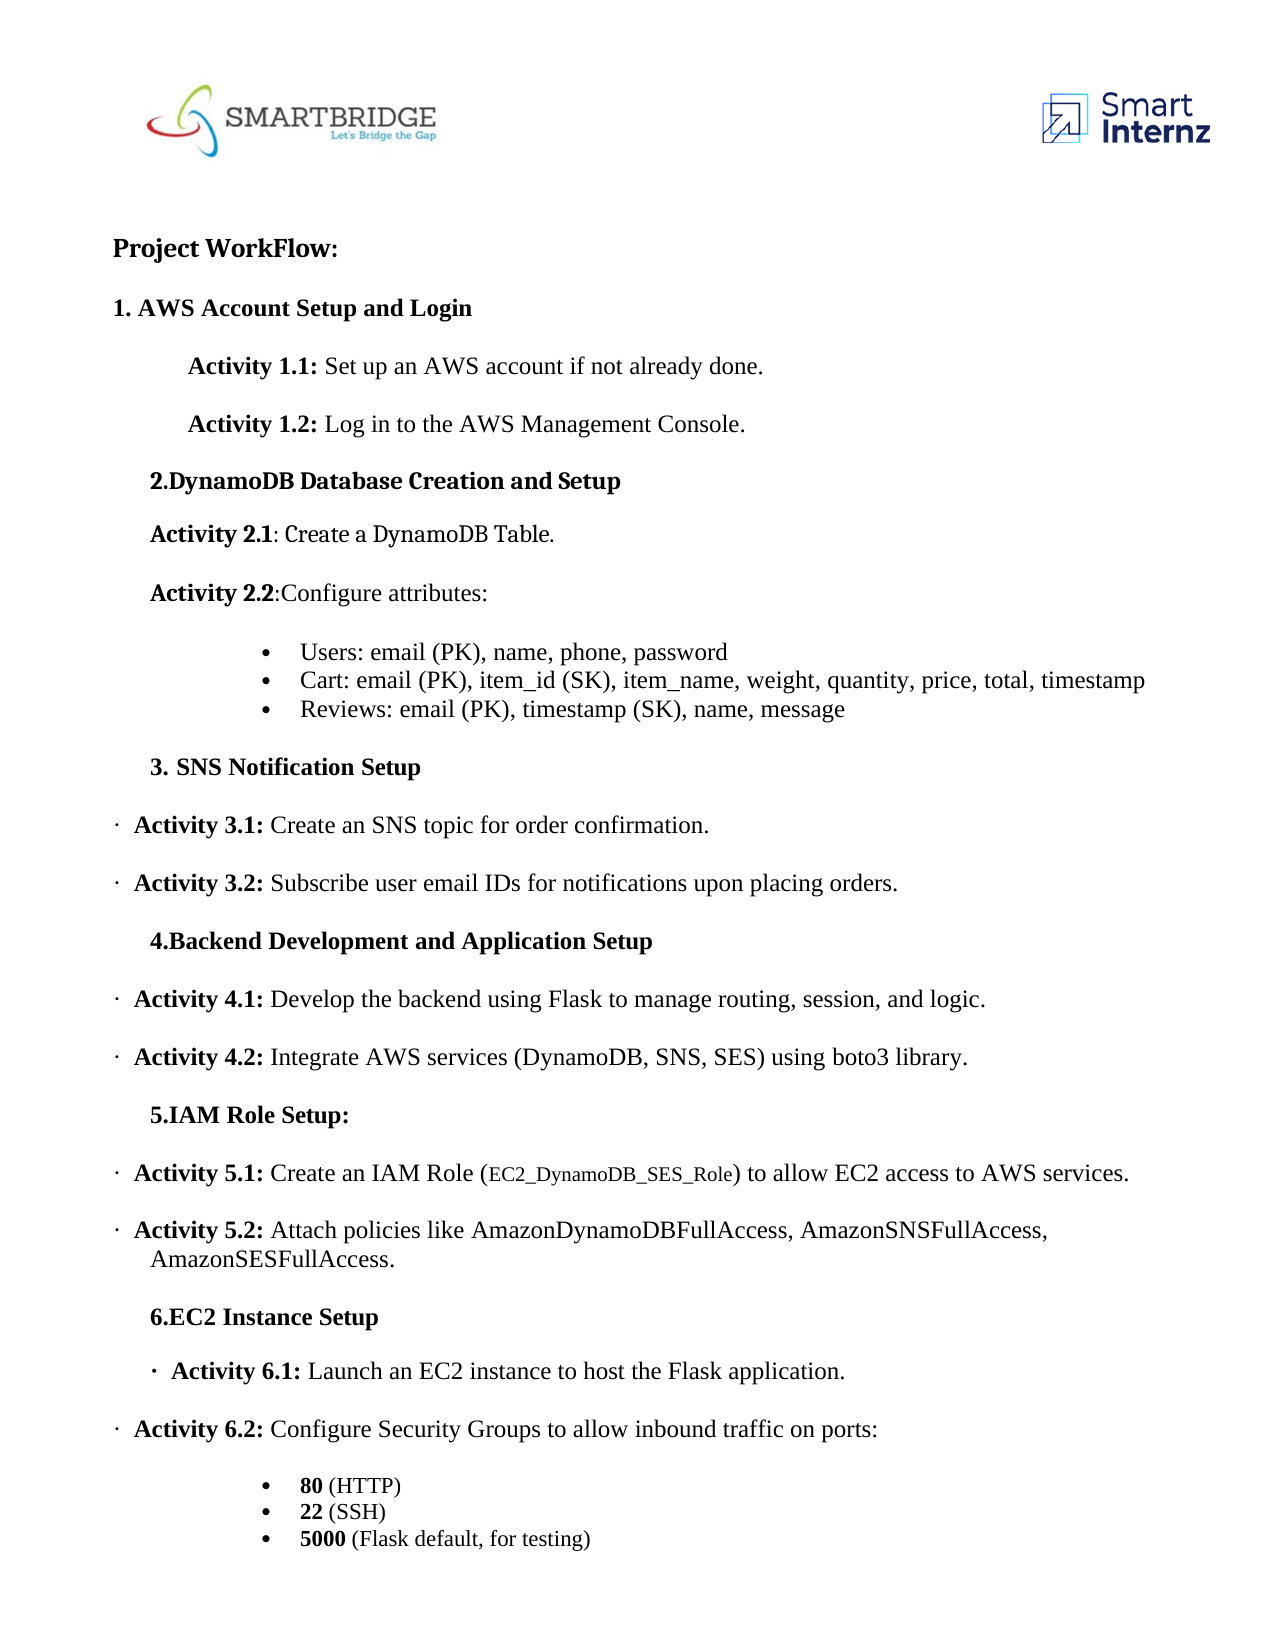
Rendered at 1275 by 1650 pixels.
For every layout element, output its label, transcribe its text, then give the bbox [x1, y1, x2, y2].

text Activity 2.1: Create a DynamoDB Table. [150, 520, 1204, 549]
text · Activity 6.2: Configure Security Groups to allow inbound traffic on ports: [113, 1414, 1204, 1443]
text 1. AWS Account Setup and Login [113, 293, 1204, 322]
text · Activity 5.2: Attach policies like AmazonDynamoDBFullAccess, AmazonSNSFullAccess, AmazonSESFullAccess. [113, 1216, 1204, 1273]
text · Activity 3.2: Subscribe user email IDs for notifications upon placing orders. [113, 868, 1204, 897]
subtitle 6.EC2 Instance Setup [150, 1302, 1204, 1331]
list 5000 (Flask default, for testing) [262, 1524, 1204, 1551]
subtitle 5.IAM Role Setup: [150, 1100, 1204, 1128]
text Activity 1.2: Log in to the AWS Management Console. [188, 409, 1204, 438]
subtitle 2.DynamoDB Database Creation and Setup [150, 467, 1204, 495]
text · Activity 4.2: Integrate AWS services (DynamoDB, SNS, SES) using boto3 library. [113, 1042, 1204, 1071]
text · Activity 3.1: Create an SNS topic for order confirmation. [113, 810, 1204, 839]
subtitle SNS Notification Setup [150, 752, 1204, 781]
text · Activity 5.1: Create an IAM Role (EC2_DynamoDB_SES_Role) to allow EC2 access to AWS services. [113, 1158, 1204, 1186]
picture [1037, 92, 1214, 143]
list Reviews: email (PK), timestamp (SK), name, message [262, 694, 1204, 723]
text Activity 1.1: Set up an AWS account if not already done. [188, 351, 1204, 380]
subtitle 4.Backend Development and Application Setup [150, 926, 1204, 955]
list 80 (HTTP) [262, 1472, 1204, 1498]
list Cart: email (PK), item_id (SK), item_name, weight, quantity, price, total, timestamp [262, 666, 1204, 694]
subtitle · Activity 6.1: Launch an EC2 instance to host the Flask application. [150, 1356, 1204, 1385]
subtitle Project WorkFlow: [113, 233, 1204, 264]
text · Activity 4.1: Develop the backend using Flask to manage routing, session, and logic. [113, 984, 1204, 1013]
list Users: email (PK), name, phone, password [262, 637, 1204, 666]
list Activity 2.2:Configure attributes: [150, 578, 1204, 608]
picture [143, 78, 439, 161]
list 22 (SSH) [262, 1498, 1204, 1524]
